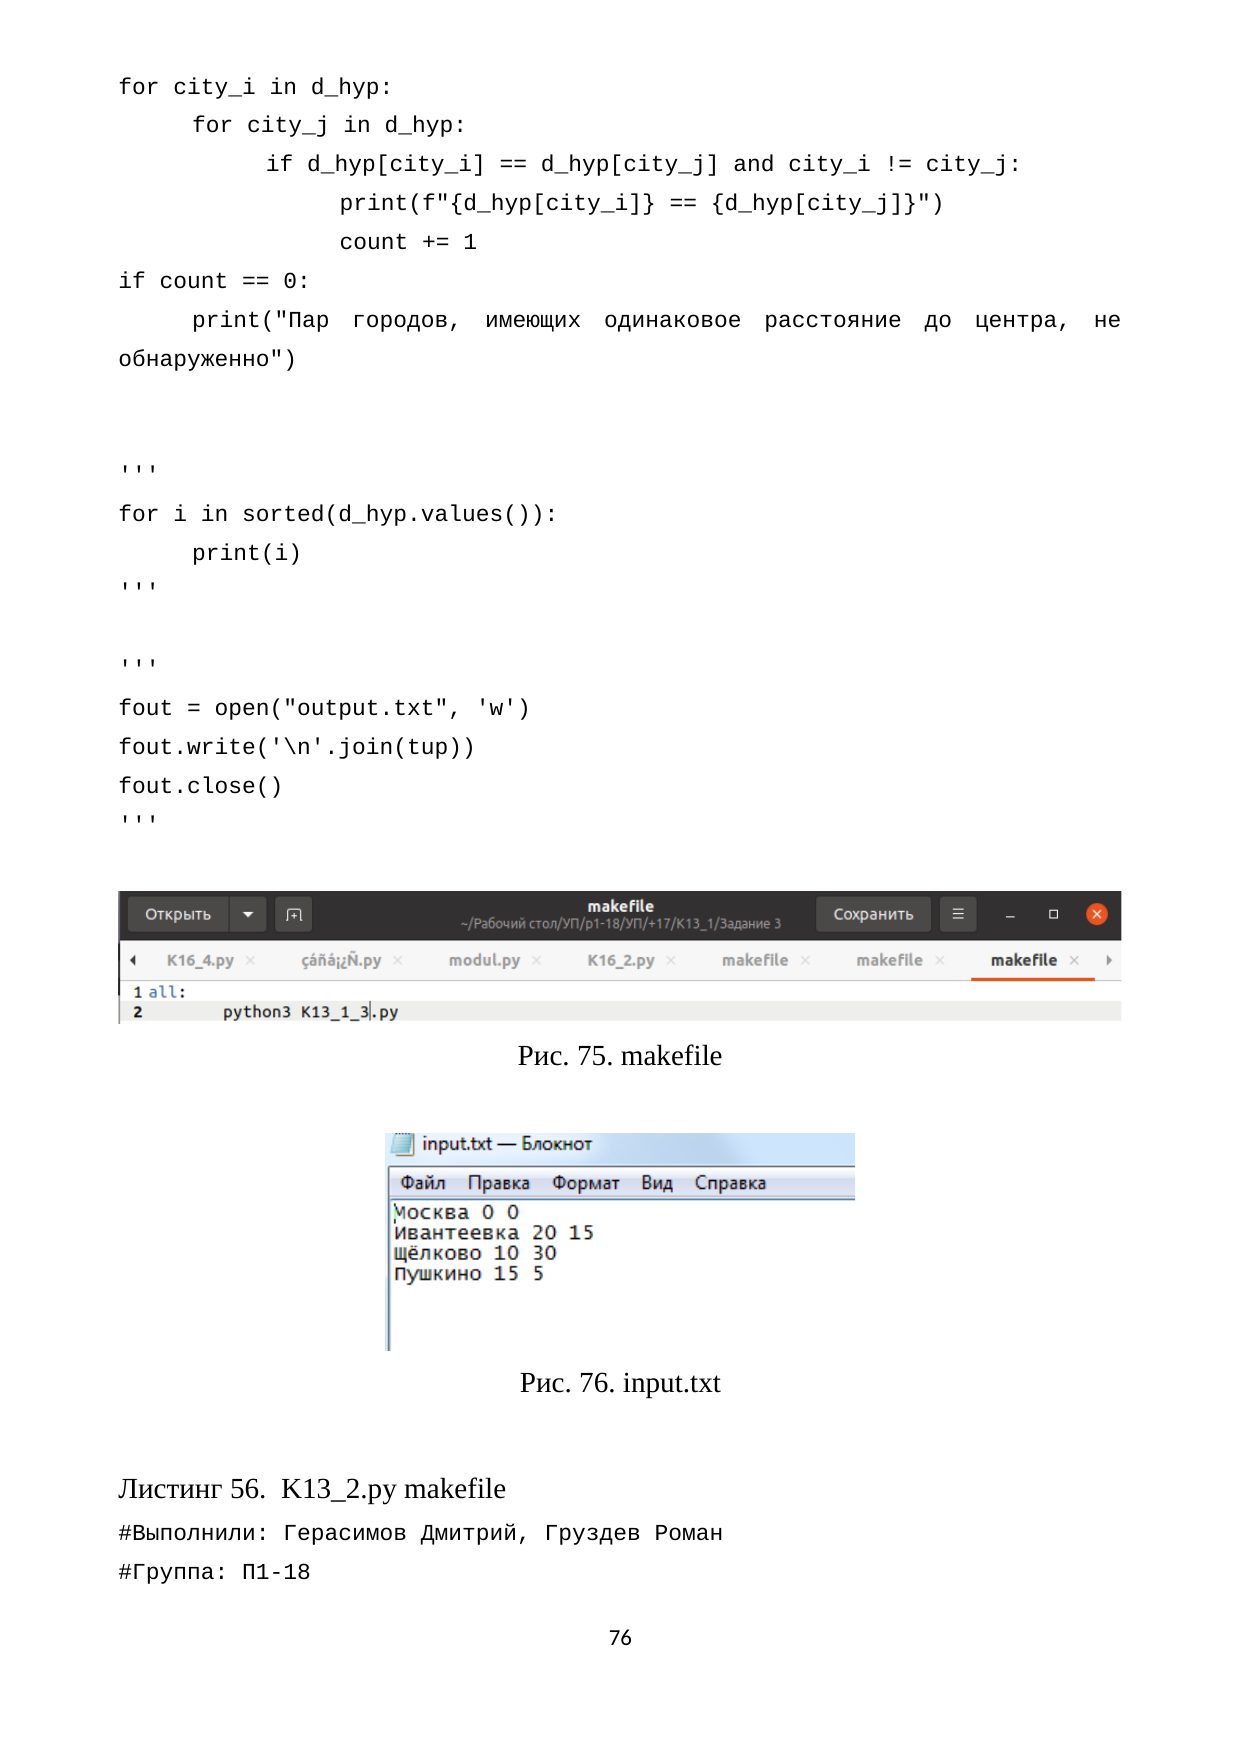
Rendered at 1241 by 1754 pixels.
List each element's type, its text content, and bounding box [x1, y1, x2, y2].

text fout = open("output.txt", 'w') [118, 697, 1122, 723]
text count += 1 [118, 230, 1122, 256]
text ''' [118, 813, 1122, 839]
text Рис. 76. input.txt [118, 1365, 1122, 1399]
text ''' [118, 658, 1122, 684]
text print(i) [118, 541, 1122, 567]
text ''' [118, 580, 1122, 606]
text if d_hyp[city_i] == d_hyp[city_j] and city_i != city_j: [118, 153, 1122, 179]
text Листинг 56. K13_2.py makefile [118, 1471, 1122, 1505]
text if count == 0: [118, 269, 1122, 295]
text for i in sorted(d_hyp.values()): [118, 502, 1122, 528]
text #Выполнили: Герасимов Дмитрий, Груздев Роман [118, 1522, 1122, 1547]
text for city_i in d_hyp: [118, 75, 1122, 101]
text for city_j in d_hyp: [118, 114, 1122, 140]
text ''' [118, 463, 1122, 489]
picture [385, 1133, 856, 1351]
text Рис. 75. makefile [118, 1038, 1122, 1072]
text fout.write('\n'.join(tup)) [118, 736, 1122, 761]
text #Группа: П1-18 [118, 1560, 1122, 1586]
text print("Пар городов, имеющих одинаковое расстояние до центра, не обнаруженно") [118, 308, 1122, 373]
picture [118, 891, 1122, 1024]
text fout.close() [118, 774, 1122, 800]
text print(f"{d_hyp[city_i]} == {d_hyp[city_j]}") [118, 192, 1122, 217]
